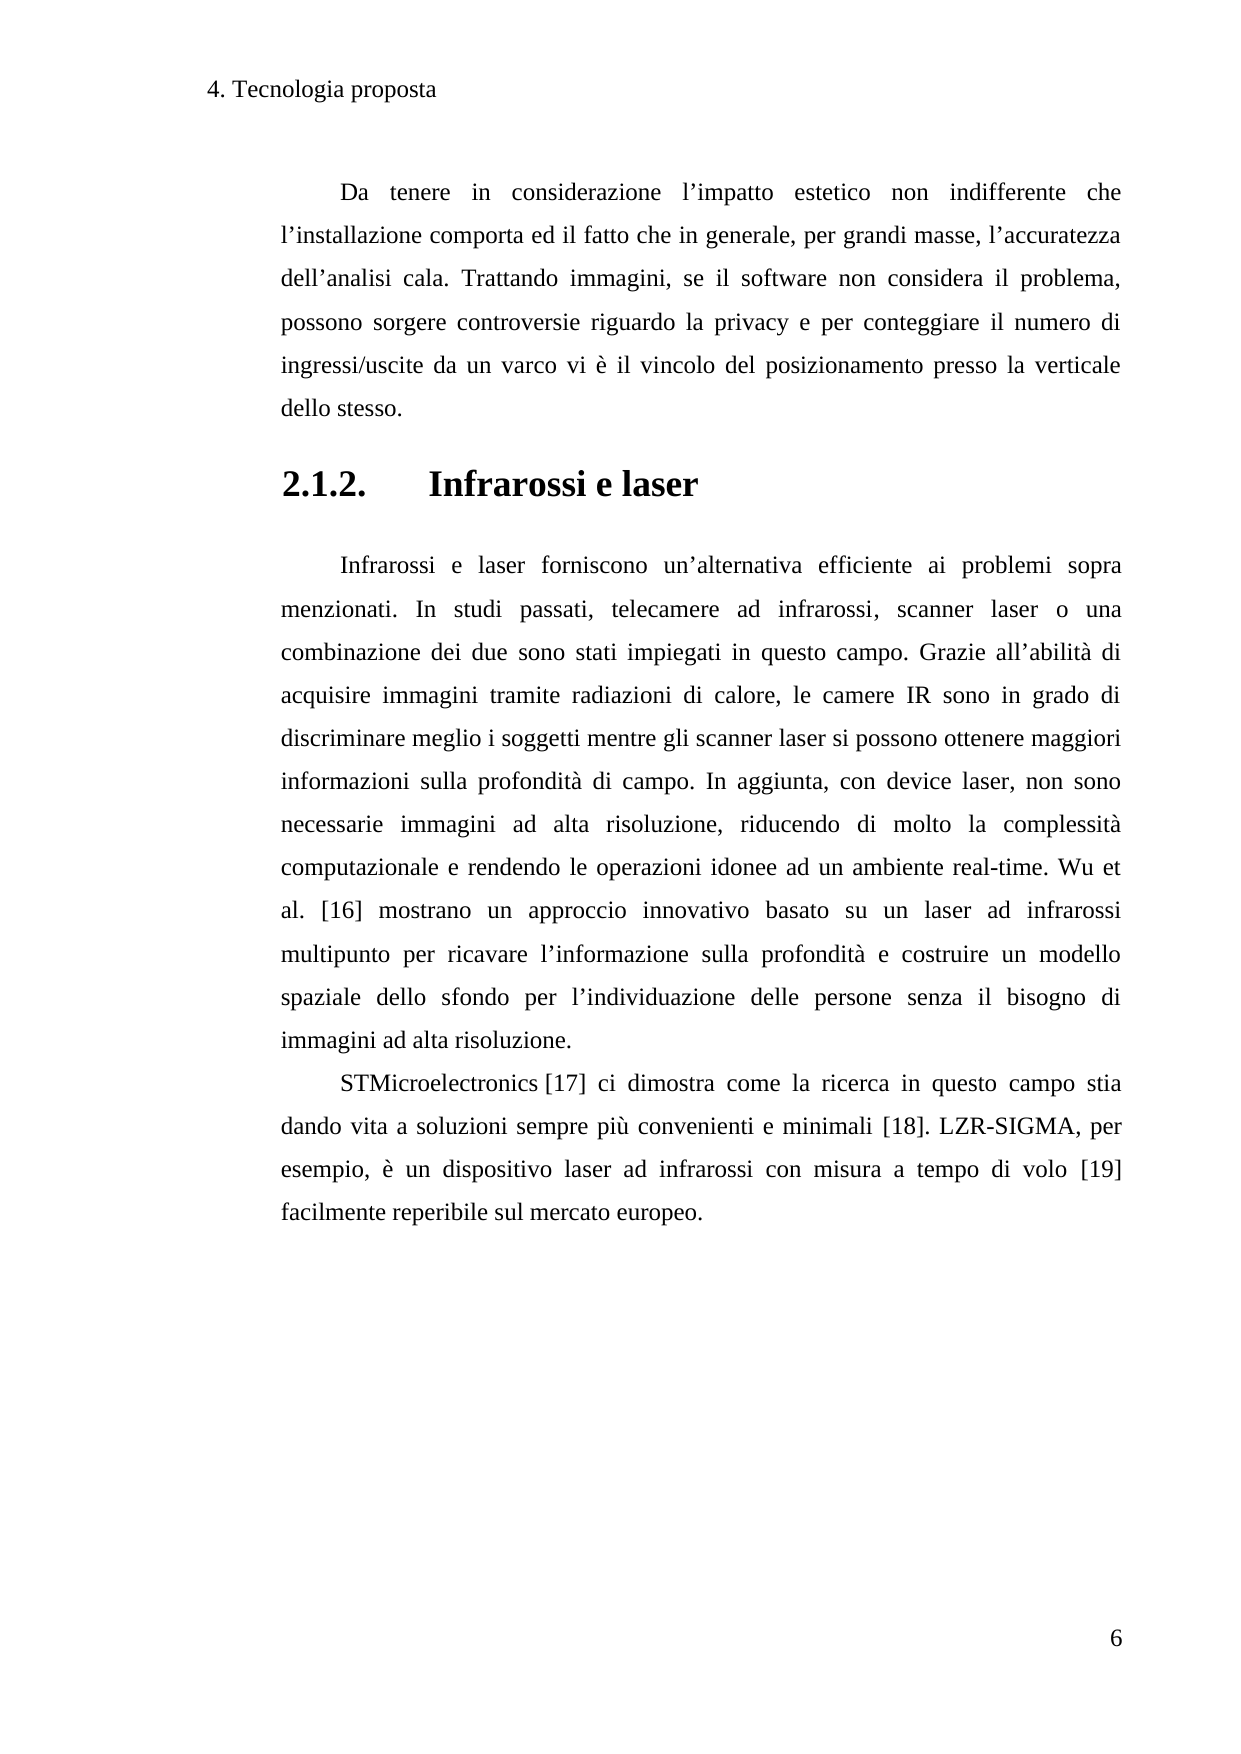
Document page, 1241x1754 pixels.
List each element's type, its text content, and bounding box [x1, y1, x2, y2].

text Da tenere in considerazione l’impatto estetico non indifferente che l’installazione comporta ed il fatto che in generale, per grandi masse, l’accuratezza dell’analisi cala. Trattando immagini, se il software non considera il problema, possono sorgere controversie riguardo la privacy e per conteggiare il numero di ingressi/uscite da un varco vi è il vincolo del posizionamento presso la verticale dello stesso. [281, 177, 1122, 422]
text STMicroelectronics ci dimostra come la ricerca in questo campo stia dando vita a soluzioni sempre più convenienti e minimali . LZR-SIGMA, per esempio, è un dispositivo laser ad infrarossi con misura a tempo di volo facilmente reperibile sul mercato europeo. [281, 1068, 1122, 1226]
text Infrarossi e laser forniscono un’alternativa efficiente ai problemi sopra menzionati. In studi passati, telecamere ad infrarossi, scanner laser o una combinazione dei due sono stati impiegati in questo campo. Grazie all’abilità di acquisire immagini tramite radiazioni di calore, le camere IR sono in grado di discriminare meglio i soggetti mentre gli scanner laser si possono ottenere maggiori informazioni sulla profondità di campo. In aggiunta, con device laser, non sono necessarie immagini ad alta risoluzione, riducendo di molto la complessità computazionale e rendendo le operazioni idonee ad un ambiente real-time. Wu et al. mostrano un approccio innovativo basato su un laser ad infrarossi multipunto per ricavare l’informazione sulla profondità e costruire un modello spaziale dello sfondo per l’individuazione delle persone senza il bisogno di immagini ad alta risoluzione. [281, 551, 1122, 1054]
list Infrarossi e laser [282, 461, 1122, 504]
